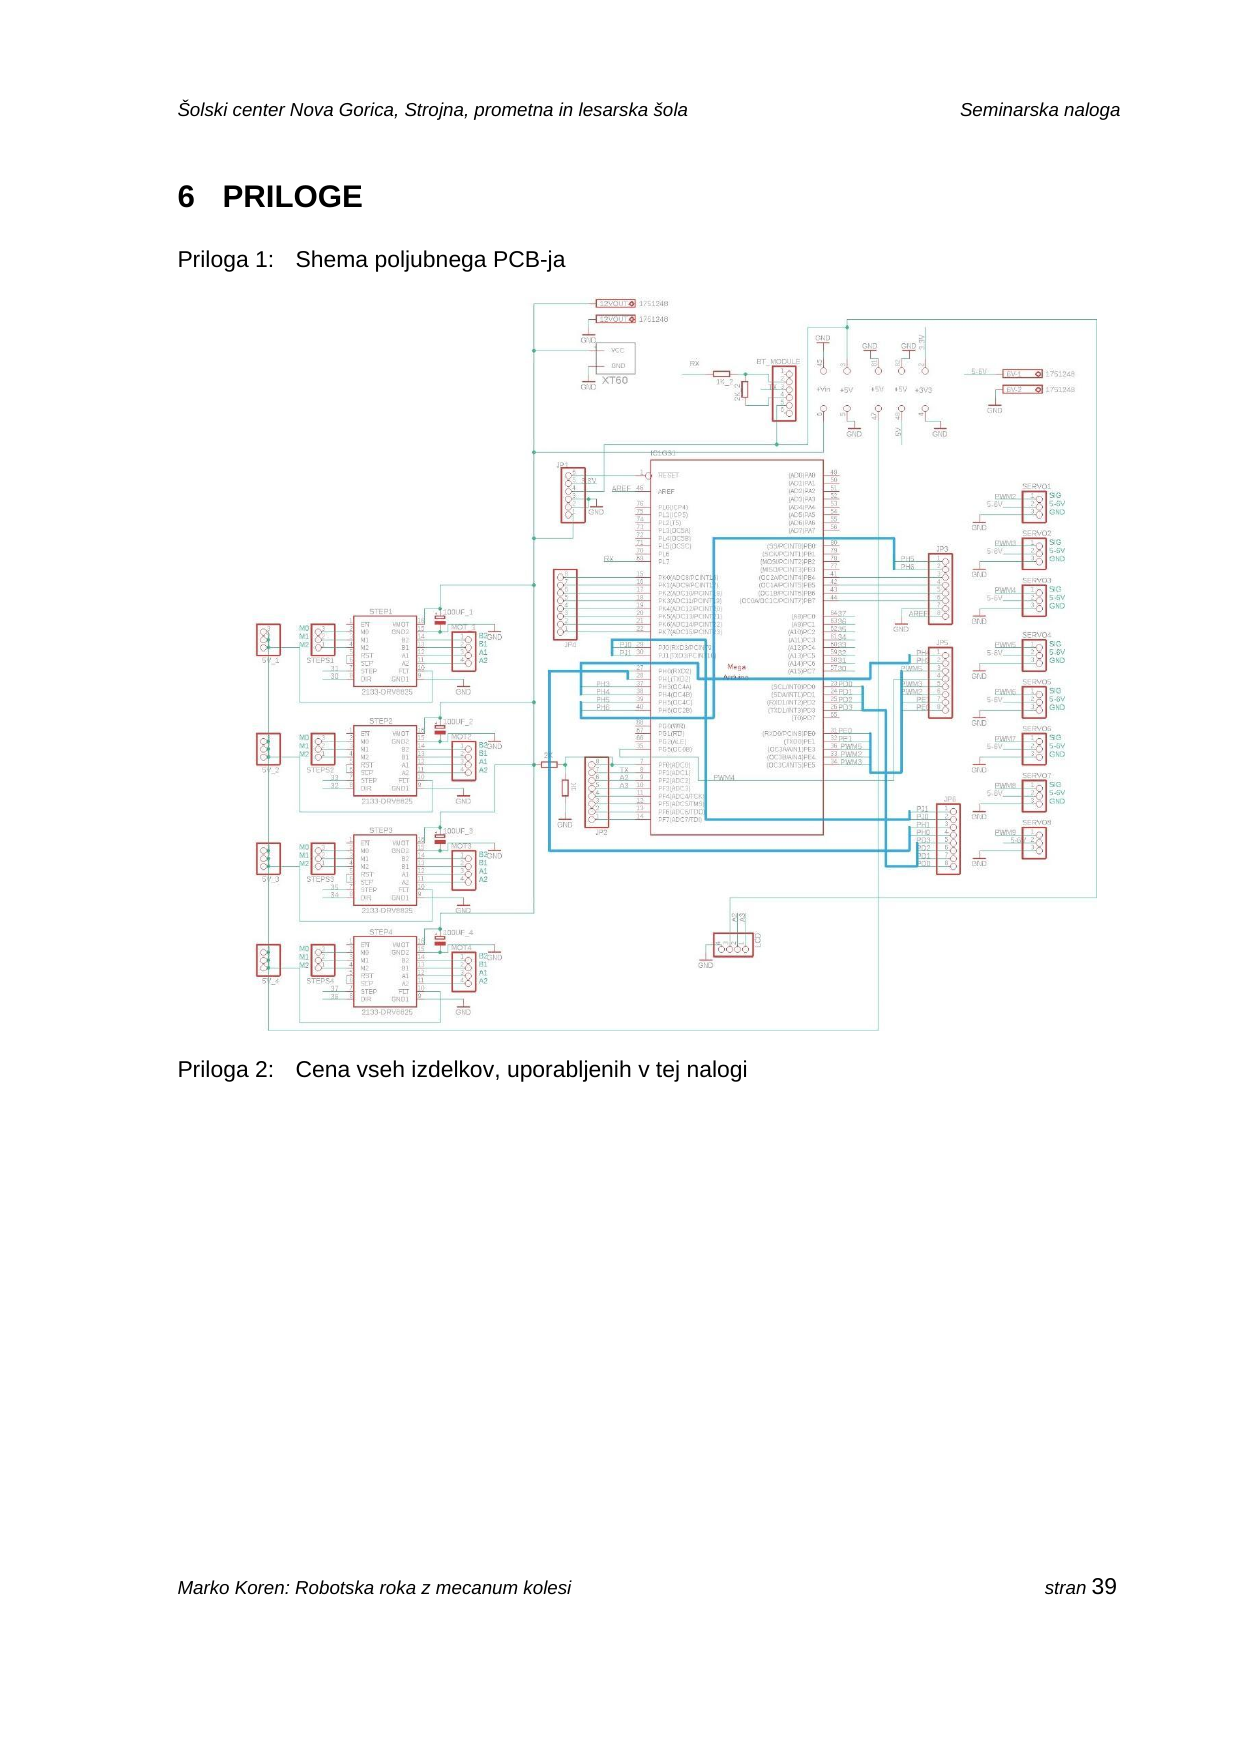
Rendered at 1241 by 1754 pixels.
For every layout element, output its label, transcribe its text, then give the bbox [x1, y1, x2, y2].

picture [252, 297, 1097, 1031]
subtitle PRILOGE [177, 178, 1092, 214]
list Cena vseh izdelkov, uporabljenih v tej nalogi [177, 1056, 1092, 1082]
list Shema poljubnega PCB-ja [177, 246, 1092, 272]
